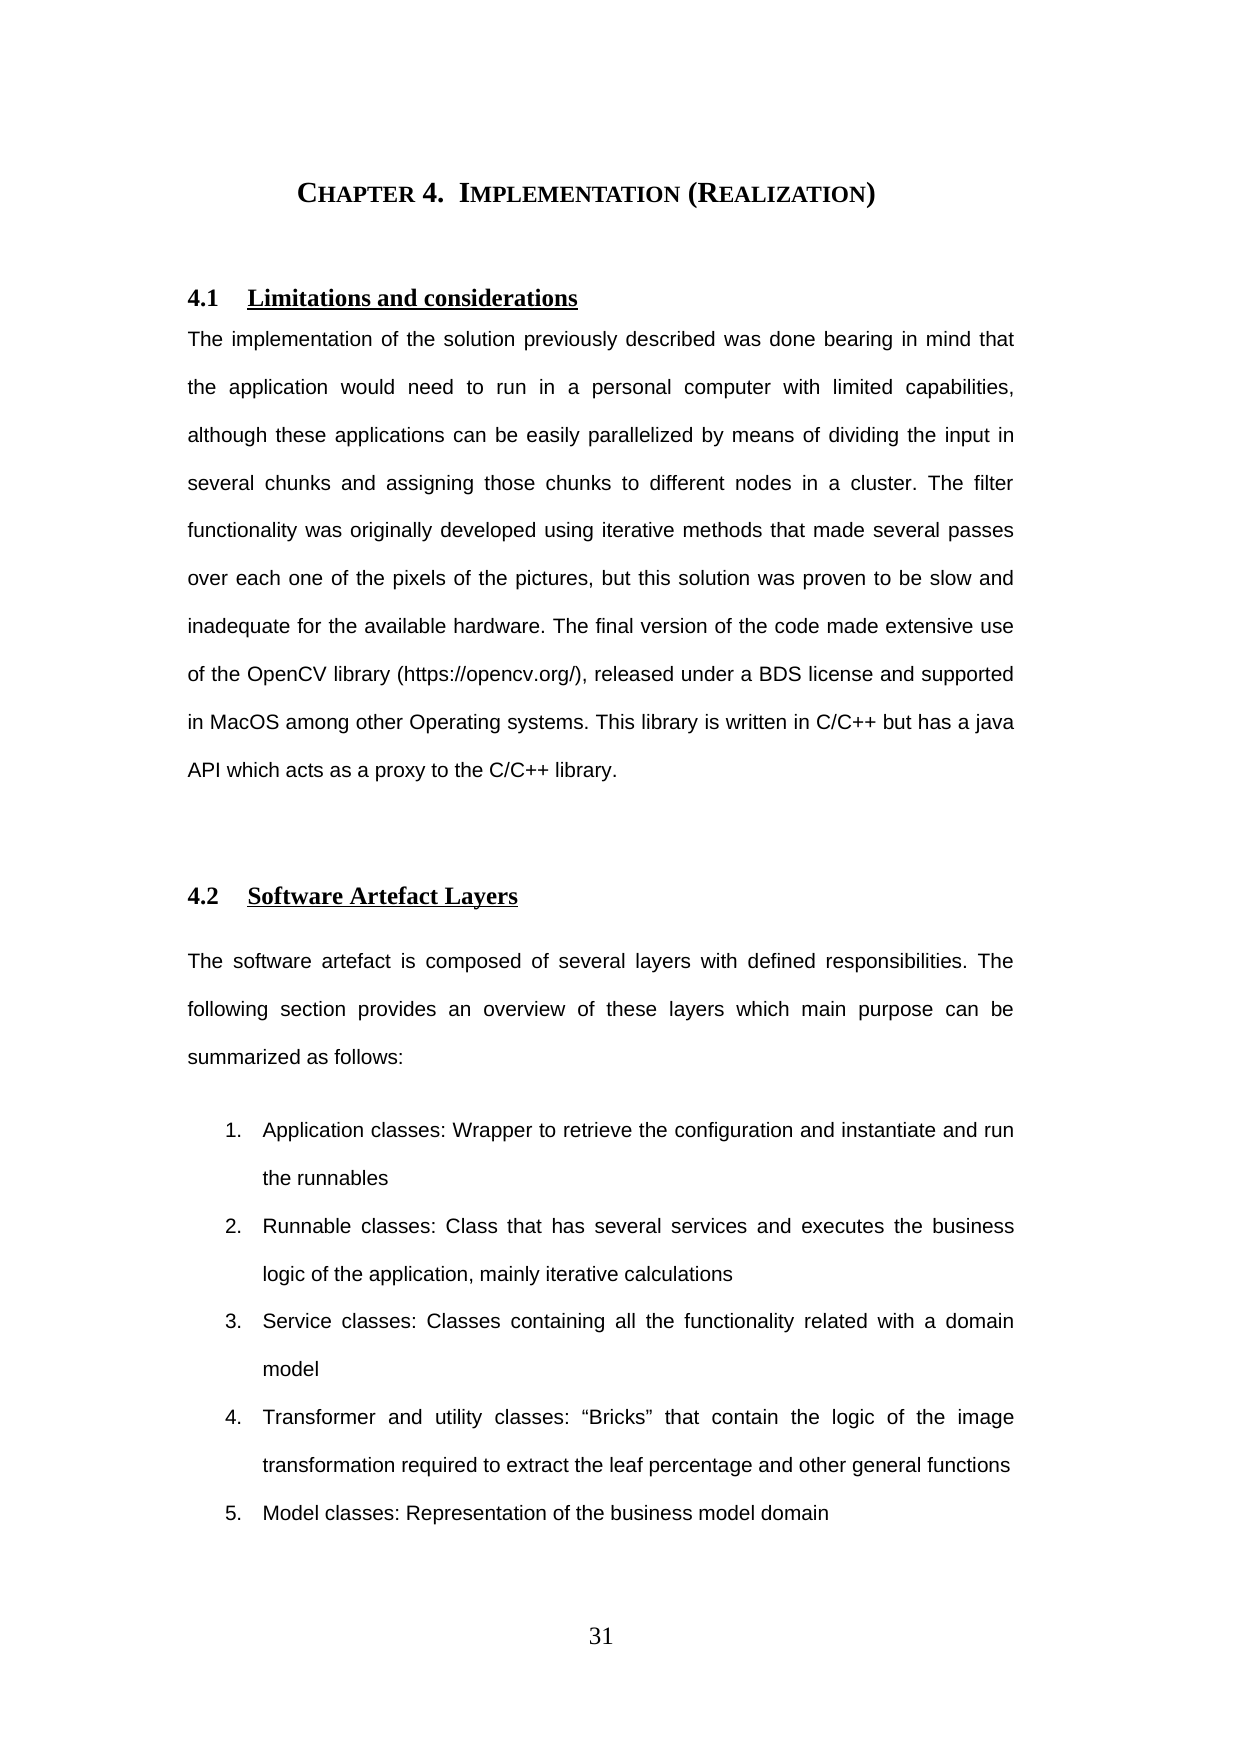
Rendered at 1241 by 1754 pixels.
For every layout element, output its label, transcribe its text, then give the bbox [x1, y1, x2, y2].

subtitle Implementation (Realization) [202, 175, 970, 208]
subtitle Software Artefact Layers [187, 881, 955, 909]
text The implementation of the solution previously described was done bearing in mind that the application would need to run in a personal computer with limited capabilities, although these applications can be easily parallelized by means of dividing the input in several chunks and assigning those chunks to different nodes in a cluster. The filter functionality was originally developed using iterative methods that made several passes over each one of the pixels of the pictures, but this solution was proven to be slow and inadequate for the available hardware. The final version of the code made extensive use of the OpenCV library (https://opencv.org/), released under a BDS license and supported in MacOS among other Operating systems. This library is written in C/C++ but has a java API which acts as a proxy to the C/C++ library. [187, 327, 1015, 782]
subtitle Limitations and considerations [187, 283, 955, 312]
list Transformer and utility classes: “Bricks” that contain the logic of the image transformation required to extract the leaf percentage and other general functions [225, 1405, 1015, 1477]
list Runnable classes: Class that has several services and executes the business logic of the application, mainly iterative calculations [225, 1213, 1015, 1285]
list Model classes: Representation of the business model domain [225, 1501, 1015, 1525]
text The software artefact is composed of several layers with defined responsibilities. The following section provides an overview of these layers which main purpose can be summarized as follows: [187, 949, 1015, 1069]
list Application classes: Wrapper to retrieve the configuration and instantiate and run the runnables [225, 1118, 1015, 1189]
list Service classes: Classes containing all the functionality related with a domain model [225, 1309, 1015, 1381]
